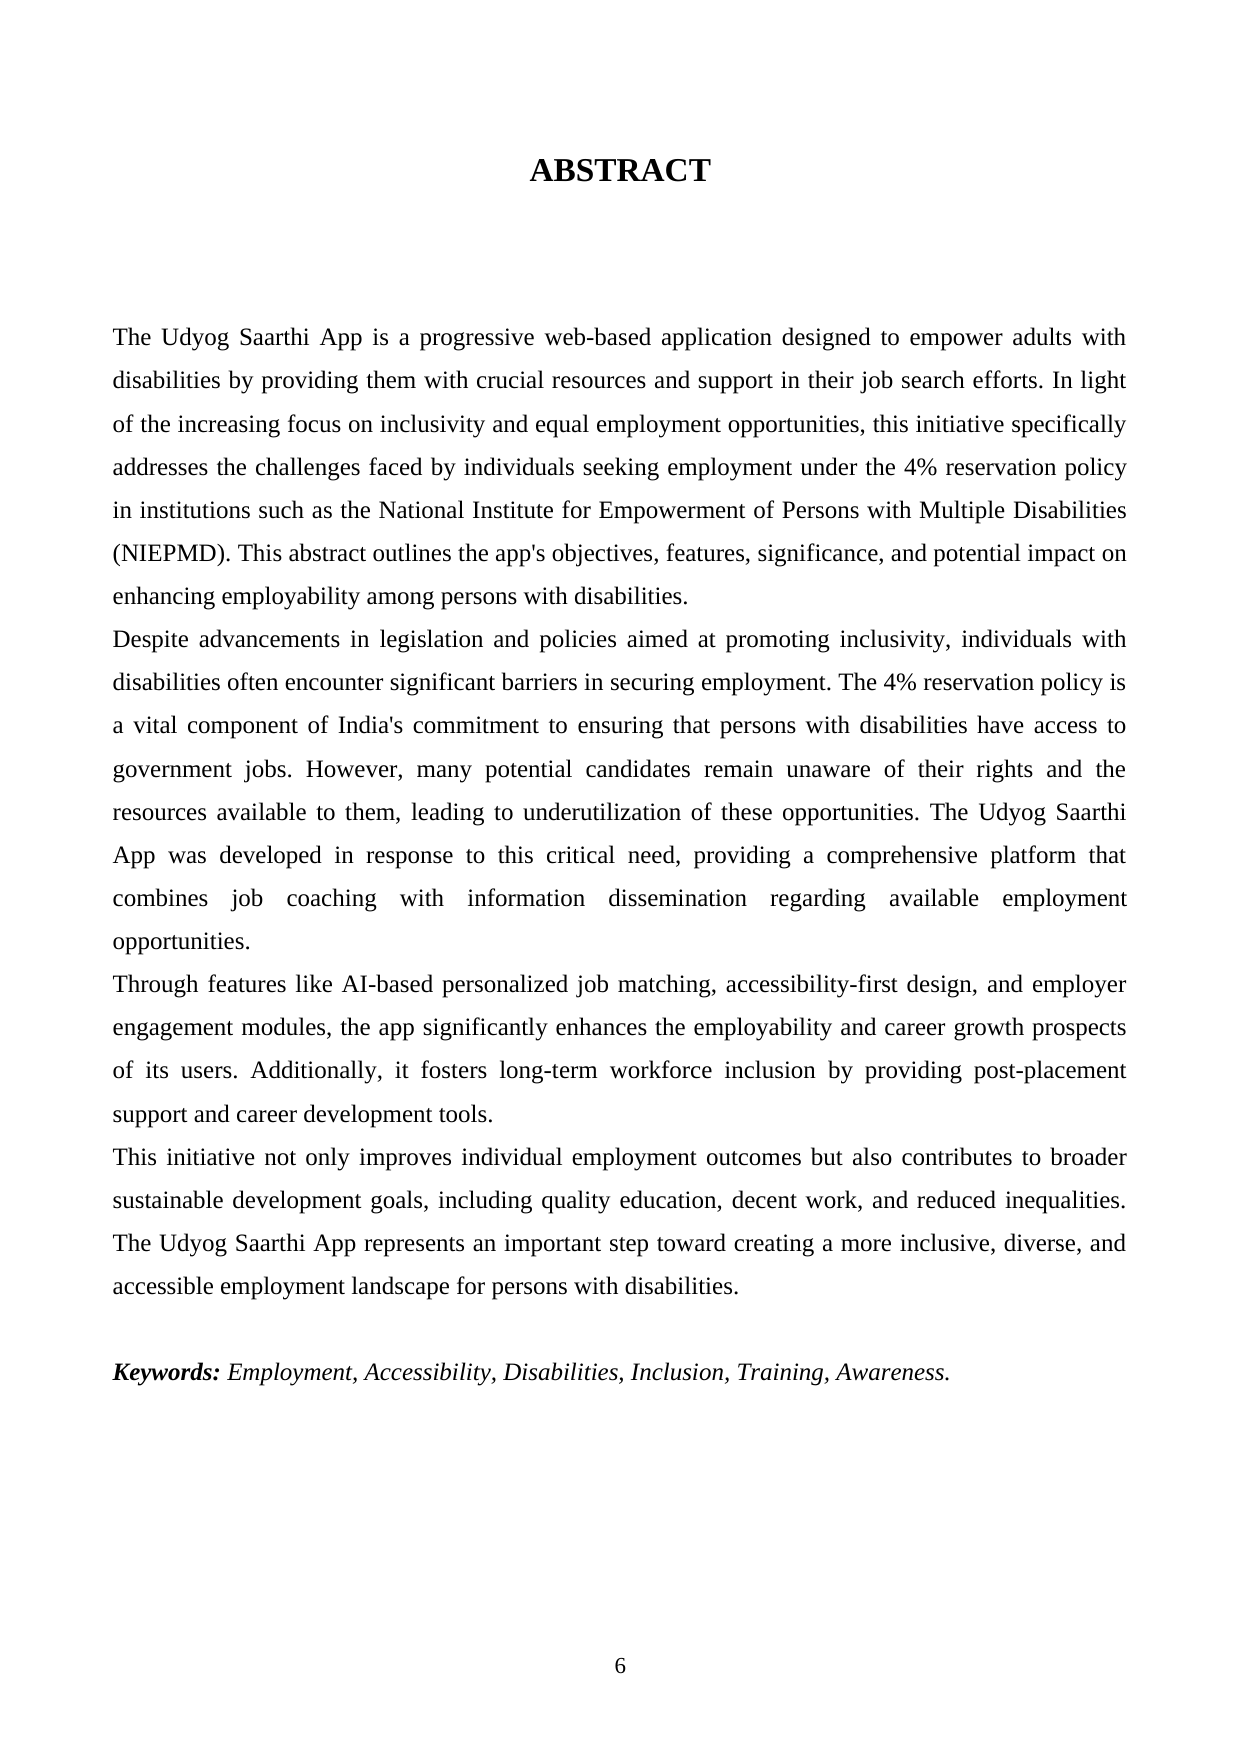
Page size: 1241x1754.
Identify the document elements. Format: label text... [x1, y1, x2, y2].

text Despite advancements in legislation and policies aimed at promoting inclusivity, individuals with disabilities often encounter significant barriers in securing employment. The 4% reservation policy is a vital component of India's commitment to ensuring that persons with disabilities have access to government jobs. However, many potential candidates remain unaware of their rights and the resources available to them, leading to underutilization of these opportunities. The Udyog Saarthi App was developed in response to this critical need, providing a comprehensive platform that combines job coaching with information dissemination regarding available employment opportunities. [112, 624, 1128, 955]
text Through features like AI-based personalized job matching, accessibility-first design, and employer engagement modules, the app significantly enhances the employability and career growth prospects of its users. Additionally, it fosters long-term workforce inclusion by providing post-placement support and career development tools. [112, 969, 1128, 1127]
text This initiative not only improves individual employment outcomes but also contributes to broader sustainable development goals, including quality education, decent work, and reduced inequalities. The Udyog Saarthi App represents an important step toward creating a more inclusive, diverse, and accessible employment landscape for persons with disabilities. [112, 1142, 1128, 1300]
text Keywords: Employment, Accessibility, Disabilities, Inclusion, Training, Awareness. [112, 1357, 1128, 1386]
text ABSTRACT [112, 150, 1128, 188]
text The Udyog Saarthi App is a progressive web-based application designed to empower adults with disabilities by providing them with crucial resources and support in their job search efforts. In light of the increasing focus on inclusivity and equal employment opportunities, this initiative specifically addresses the challenges faced by individuals seeking employment under the 4% reservation policy in institutions such as the National Institute for Empowerment of Persons with Multiple Disabilities (NIEPMD). This abstract outlines the app's objectives, features, significance, and potential impact on enhancing employability among persons with disabilities. [112, 322, 1128, 610]
